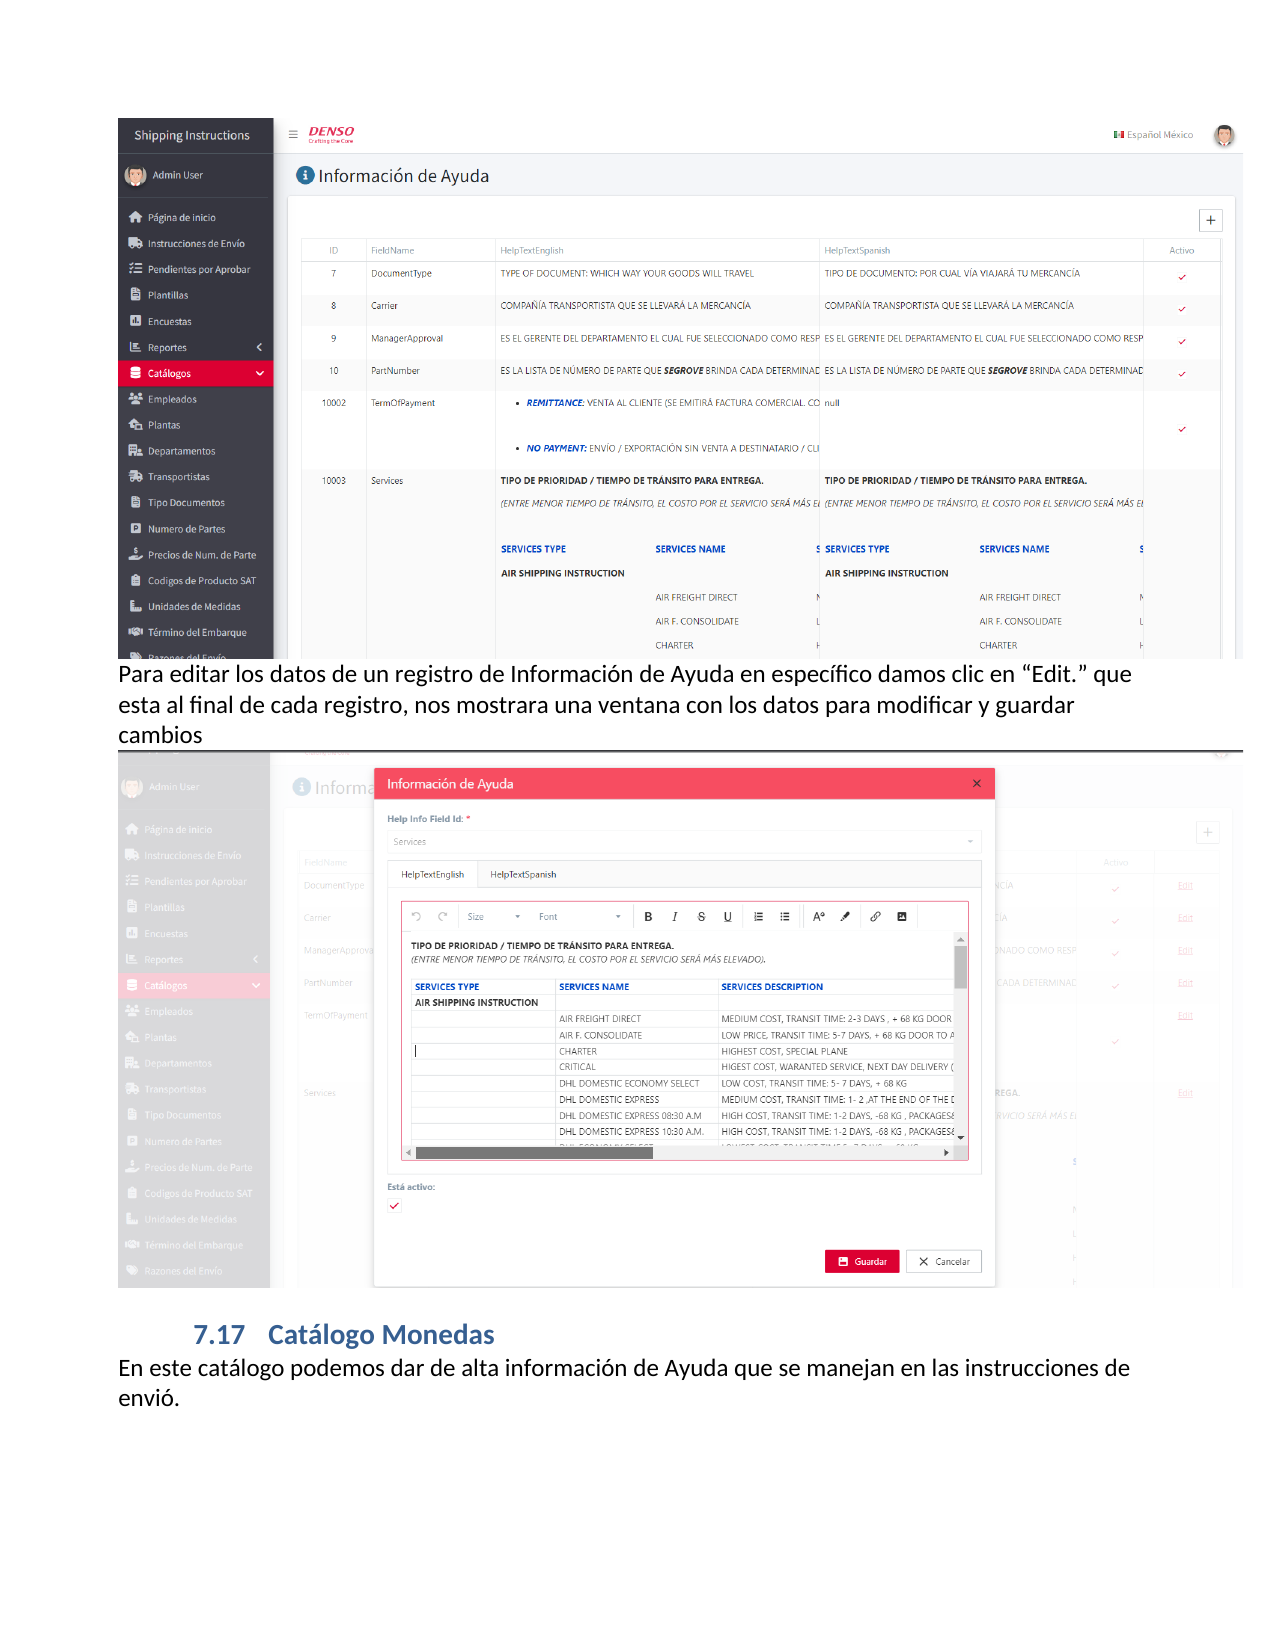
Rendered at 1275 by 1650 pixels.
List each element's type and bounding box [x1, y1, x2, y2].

picture [118, 750, 1244, 1288]
picture [118, 118, 1244, 659]
